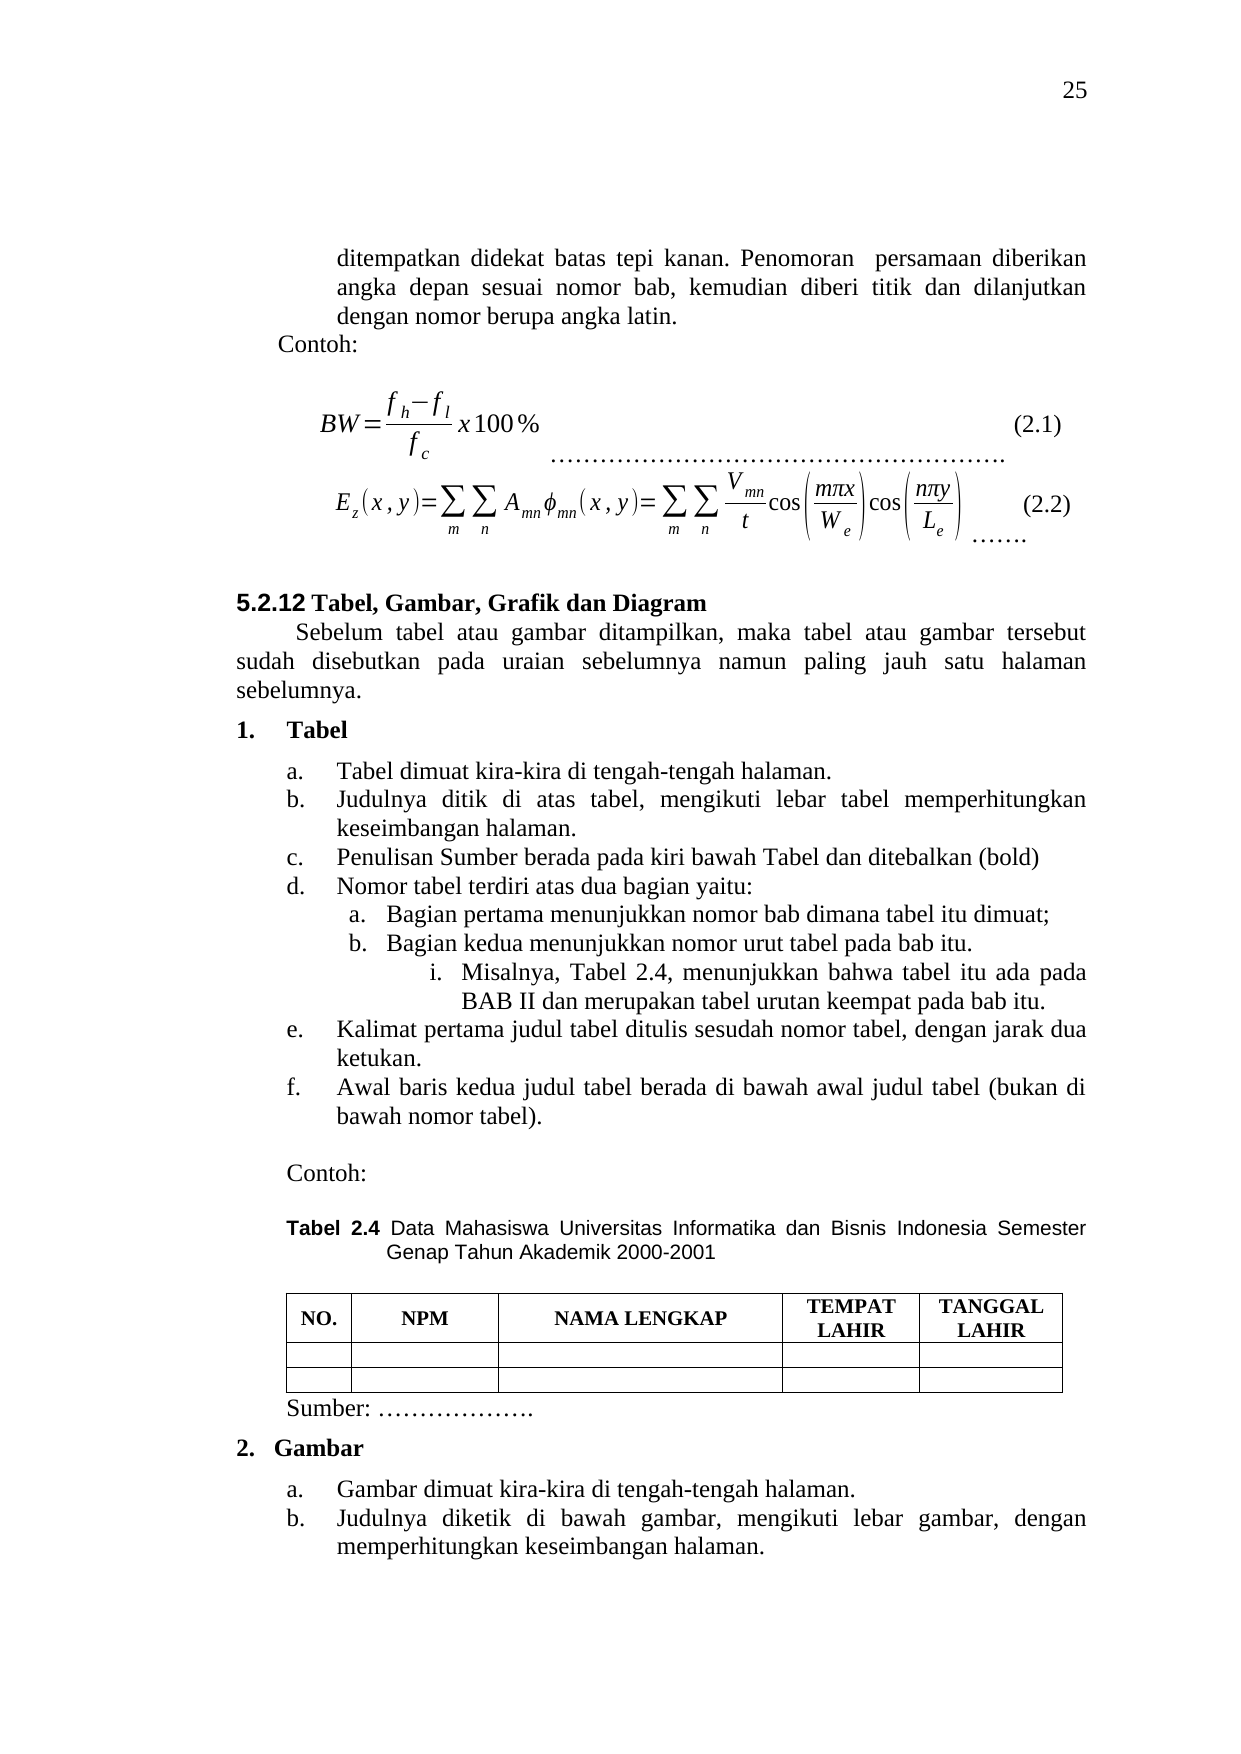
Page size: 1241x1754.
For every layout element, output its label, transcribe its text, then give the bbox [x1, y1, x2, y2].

list Bagian pertama menunjukkan nomor bab dimana tabel itu dimuat; [349, 899, 1087, 928]
table_cell [499, 1368, 782, 1392]
table_header Tanggal lahir [920, 1294, 1062, 1342]
list Tabel dimuat kira-kira di tengah-tengah halaman. [286, 756, 1087, 784]
list Judulnya ditik di atas tabel, mengikuti lebar tabel memperhitungkan keseimbangan halaman. [286, 784, 1087, 842]
table_header NO. [287, 1294, 351, 1342]
table_cell [783, 1368, 919, 1392]
text Tabel 2.4 Data Mahasiswa Universitas Informatika dan Bisnis Indonesia Semester Genap Tahun Akademik 2000-2001 [286, 1216, 1087, 1264]
table_cell [287, 1368, 351, 1392]
subtitle 5.2.12 Tabel, Gambar, Grafik dan Diagram [236, 588, 1087, 617]
table_cell [783, 1343, 919, 1367]
list Contoh: [286, 1158, 1087, 1187]
text ………………………………………………. [236, 387, 1087, 467]
table_header Nama Lengkap [499, 1294, 782, 1342]
table_cell [920, 1368, 1062, 1392]
text Sebelum tabel atau gambar ditampilkan, maka tabel atau gambar tersebut sudah disebutkan pada uraian sebelumnya namun paling jauh satu halaman sebelumnya. [236, 617, 1087, 703]
text 2. Gambar [236, 1433, 1087, 1462]
list b. Judulnya diketik di bawah gambar, mengikuti lebar gambar, dengan memperhitungkan keseimbangan halaman. [286, 1503, 1087, 1560]
table_cell [499, 1343, 782, 1367]
table_header Tempat Lahir [783, 1294, 919, 1342]
table_cell [287, 1343, 351, 1367]
table_cell [352, 1368, 498, 1392]
text Sumber: ………………. [286, 1393, 1087, 1422]
list Kalimat pertama judul tabel ditulis sesudah nomor tabel, dengan jarak dua ketukan. [286, 1014, 1087, 1072]
table_cell [352, 1343, 498, 1367]
list Awal baris kedua judul tabel berada di bawah awal judul tabel (bukan di bawah nomor tabel). [286, 1072, 1087, 1129]
list a. Gambar dimuat kira-kira di tengah-tengah halaman. [286, 1474, 1087, 1503]
list Bagian kedua menunjukkan nomor urut tabel pada bab itu. [349, 928, 1087, 957]
text ……. [274, 467, 1087, 548]
table_header NPM [352, 1294, 498, 1342]
text 1. Tabel [236, 715, 1087, 744]
list Nomor tabel terdiri atas dua bagian yaitu: [286, 871, 1087, 899]
list Misalnya, Tabel 2.4, menunjukkan bahwa tabel itu ada pada Bab II dan merupakan tabel urutan keempat pada bab itu. [442, 957, 1087, 1014]
text Contoh: [236, 329, 1087, 358]
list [286, 243, 1087, 329]
table_cell [920, 1343, 1062, 1367]
list Penulisan Sumber berada pada kiri bawah Tabel dan ditebalkan (bold) [286, 842, 1087, 871]
